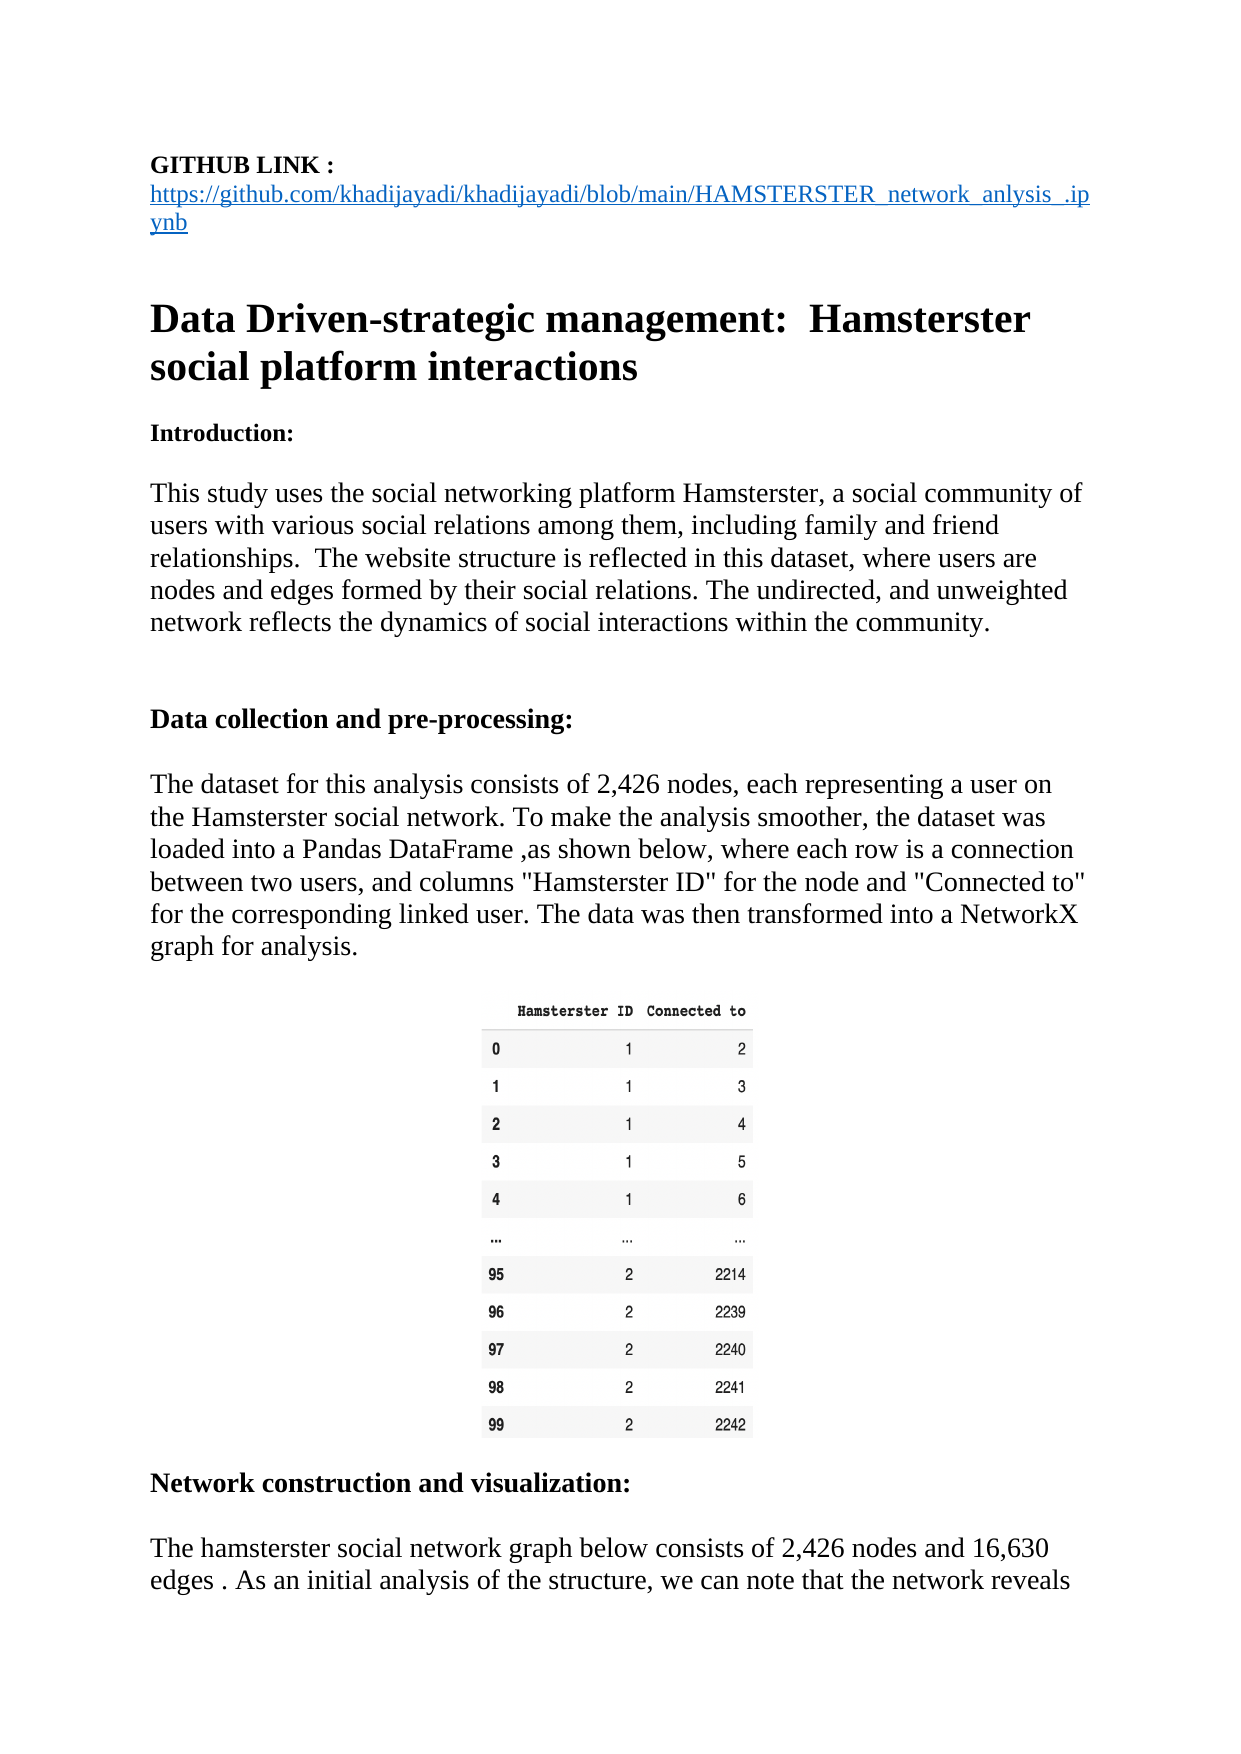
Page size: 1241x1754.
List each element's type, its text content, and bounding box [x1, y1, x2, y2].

text This study uses the social networking platform Hamsterster, a social community of users with various social relations among them, including family and friend relationships. The website structure is reflected in this dataset, where users are nodes and edges formed by their social relations. The undirected, and unweighted network reflects the dynamics of social interactions within the community. [150, 476, 1090, 638]
text Introduction: [150, 418, 1090, 447]
text Network construction and visualization: [150, 1466, 1090, 1498]
text Data Driven-strategic management: Hamsterster social platform interactions [150, 294, 1090, 389]
text The dataset for this analysis consists of 2,426 nodes, each representing a user on the Hamsterster social network. To make the analysis smoother, the dataset was loaded into a Pandas DataFrame ,as shown below, where each row is a connection between two users, and columns "Hamsterster ID" for the node and "Connected to" for the corresponding linked user. The data was then transformed into a NetworkX graph for analysis. [150, 767, 1090, 962]
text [150, 1531, 1090, 1596]
text GITHUB LINK : https://github.com/khadijayadi/khadijayadi/blob/main/HAMSTERSTER_network_anlysis_.ipynb [150, 205, 1090, 236]
picture [481, 990, 759, 1438]
text GITHUB LINK : https://github.com/khadijayadi/khadijayadi/blob/main/HAMSTERSTER_network_anlysis_.ipynb [150, 150, 1090, 204]
text Data collection and pre-processing: [150, 703, 1090, 735]
